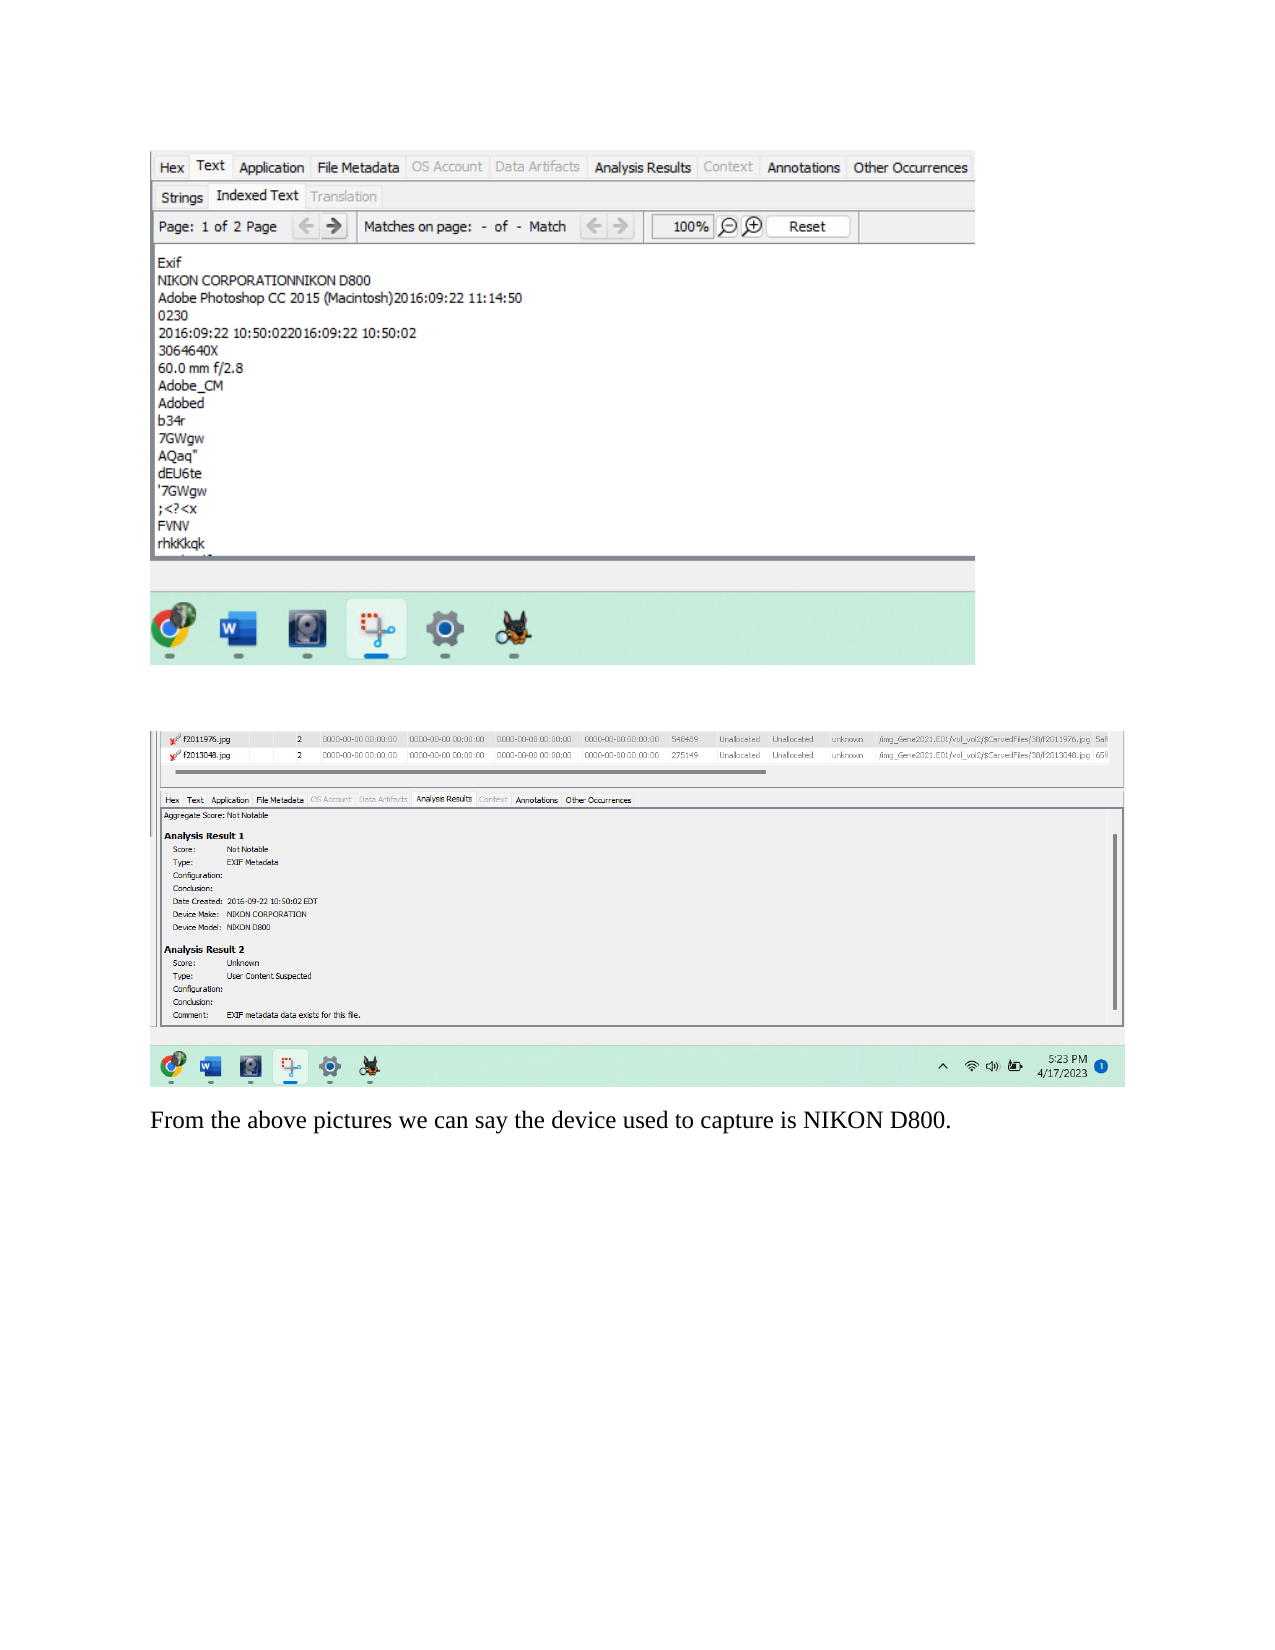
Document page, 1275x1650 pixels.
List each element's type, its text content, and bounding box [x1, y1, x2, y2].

text From the above pictures we can say the device used to capture is NIKON D800. [150, 1105, 1125, 1134]
picture [150, 731, 1125, 1087]
picture [150, 150, 976, 665]
